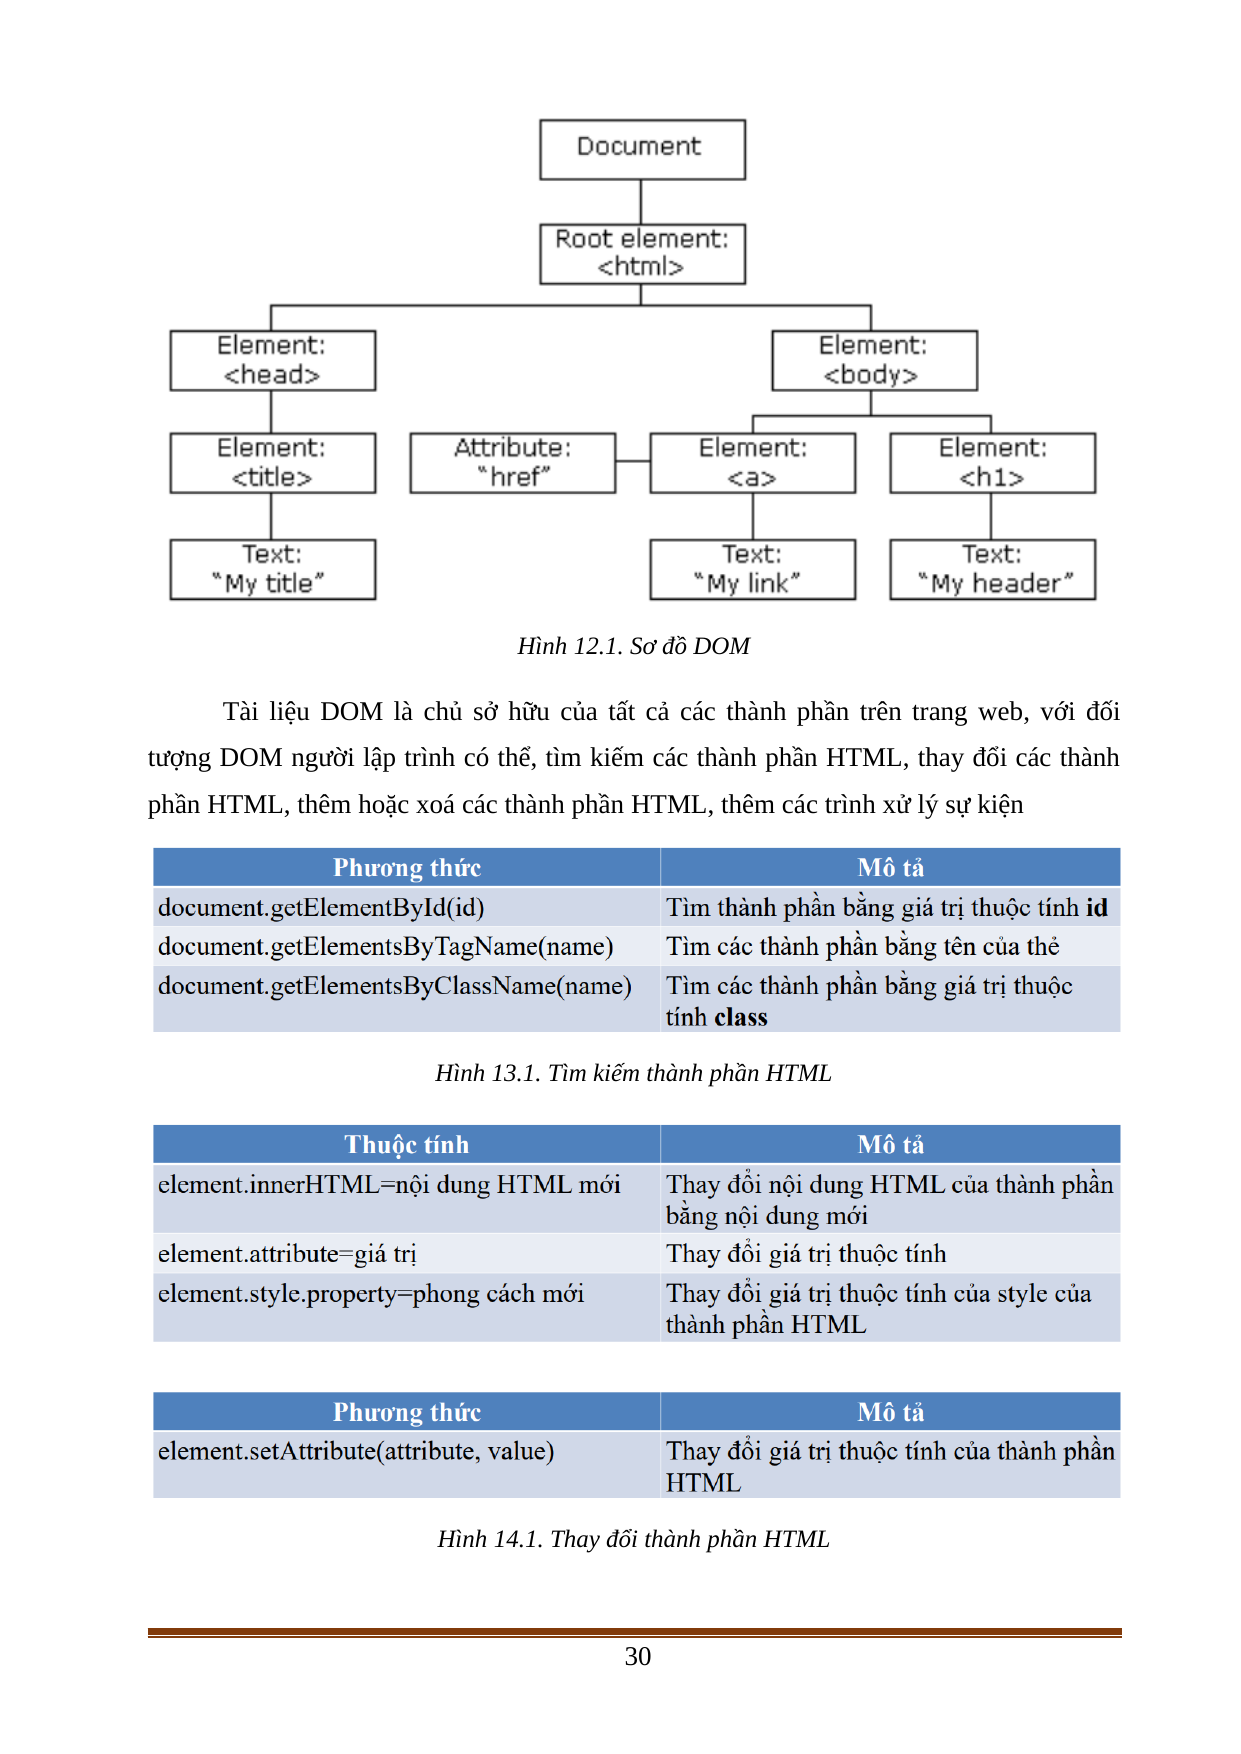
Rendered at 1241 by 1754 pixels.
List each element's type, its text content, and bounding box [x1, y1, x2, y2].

text Tài liệu DOM là chủ sở hữu của tất cả các thành phần trên trang web, với đối tượng DOM người lập trình có thể, tìm kiếm các thành phần HTML, thay đổi các thành phần HTML, thêm hoặc xoá các thành phần HTML, thêm các trình xử lý sự kiện [148, 695, 1122, 819]
picture [147, 847, 1123, 1032]
picture [168, 118, 1102, 605]
picture [147, 1122, 1123, 1498]
